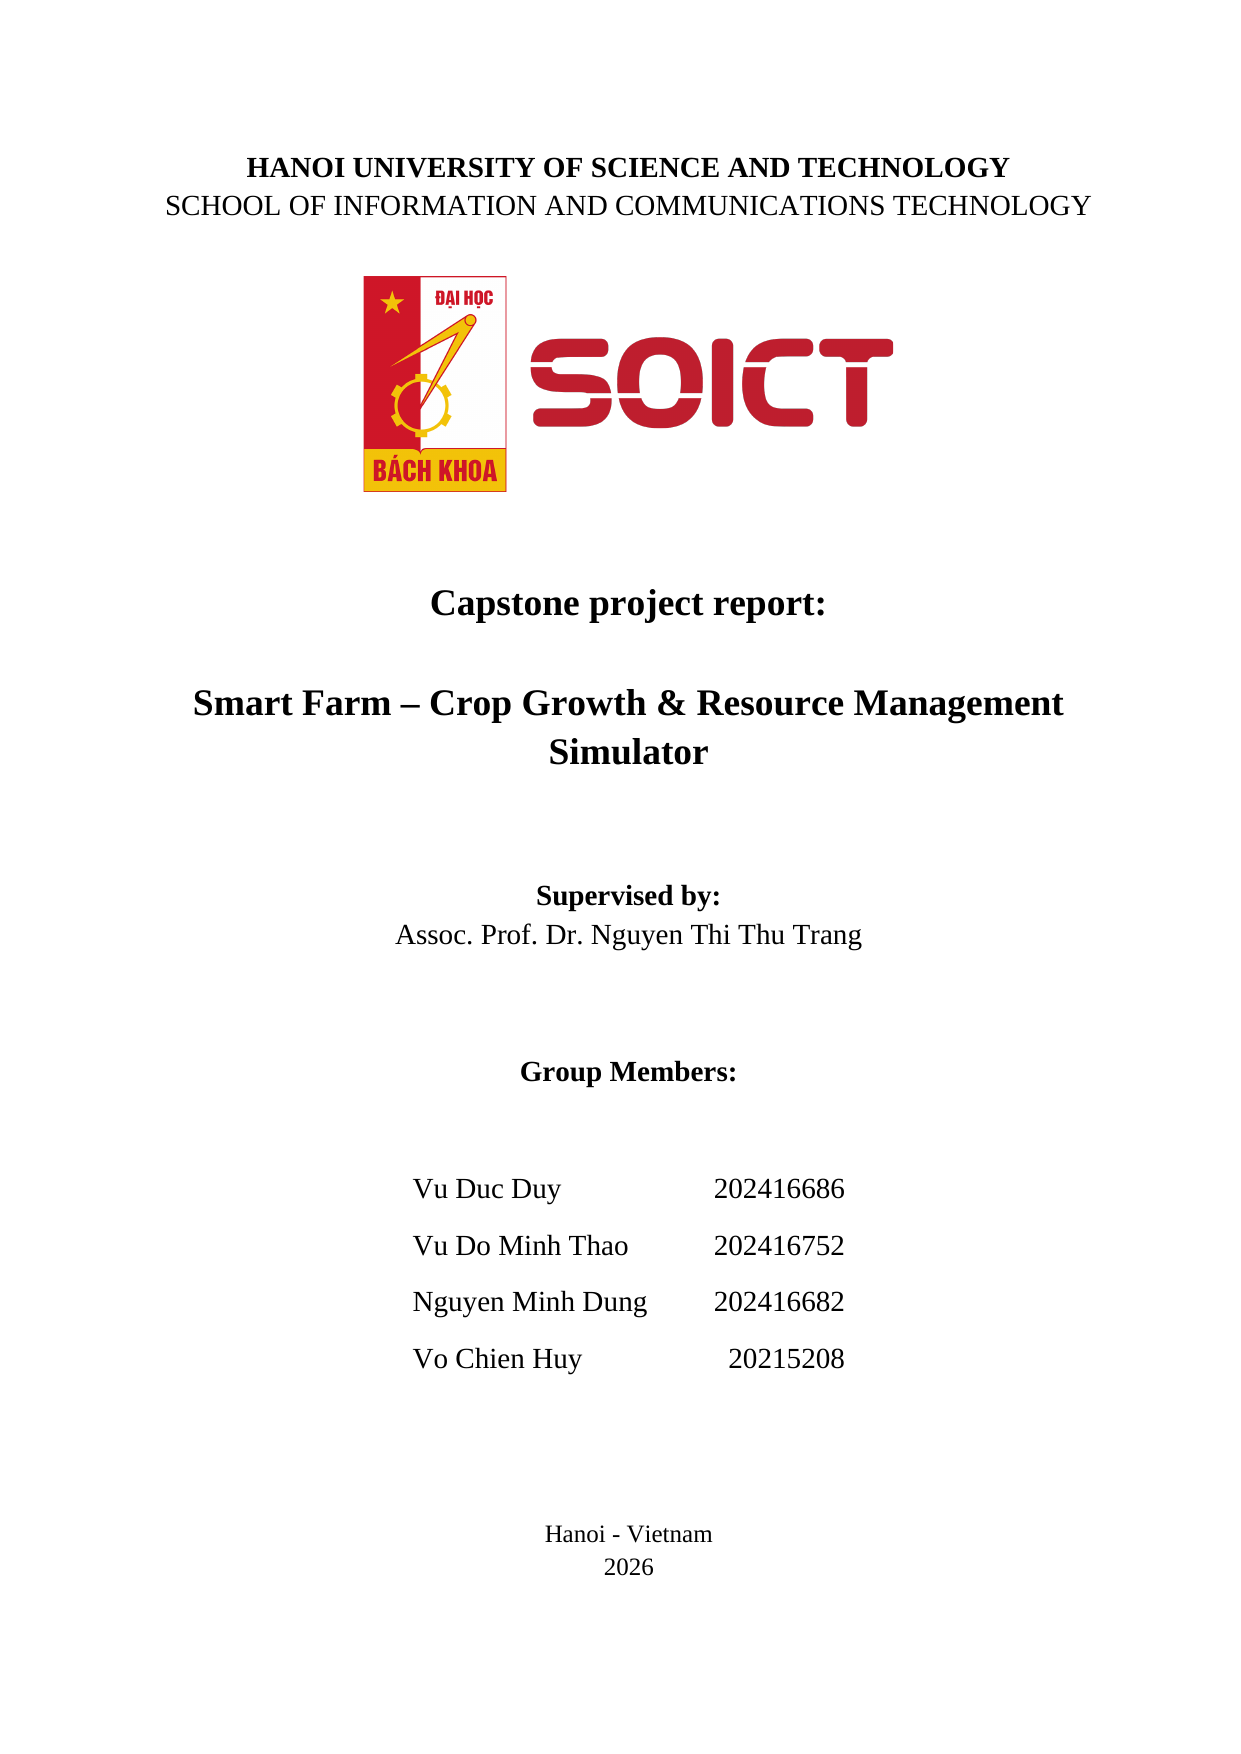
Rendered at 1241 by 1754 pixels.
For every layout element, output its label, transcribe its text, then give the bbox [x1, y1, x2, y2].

table_header Vu Duc Duy [403, 1161, 684, 1215]
text HANOI UNIVERSITY OF SCIENCE AND TECHNOLOGY [133, 150, 1124, 183]
text SCHOOL OF INFORMATION AND COMMUNICATIONS TECHNOLOGY [133, 188, 1124, 222]
table_cell Vo Chien Huy [403, 1330, 684, 1385]
table_cell Vu Do Minh Thao [403, 1218, 684, 1272]
text Supervised by: [133, 878, 1124, 912]
text Smart Farm – Crop Growth & Resource Management Simulator [133, 680, 1124, 773]
text Hanoi - Vietnam [133, 1519, 1124, 1548]
table_cell Nguyen Minh Dung [403, 1274, 684, 1328]
picture [363, 276, 894, 492]
table_cell 202416752 [686, 1218, 854, 1272]
text Assoc. Prof. Dr. Nguyen Thi Thu Trang [133, 917, 1124, 950]
table_header 202416686 [686, 1161, 854, 1215]
table_cell 202416682 [686, 1274, 854, 1328]
text Capstone project report: [133, 581, 1124, 624]
text 2026 [133, 1552, 1124, 1581]
table_cell 20215208 [686, 1330, 854, 1385]
text Group Members: [133, 1054, 1124, 1088]
